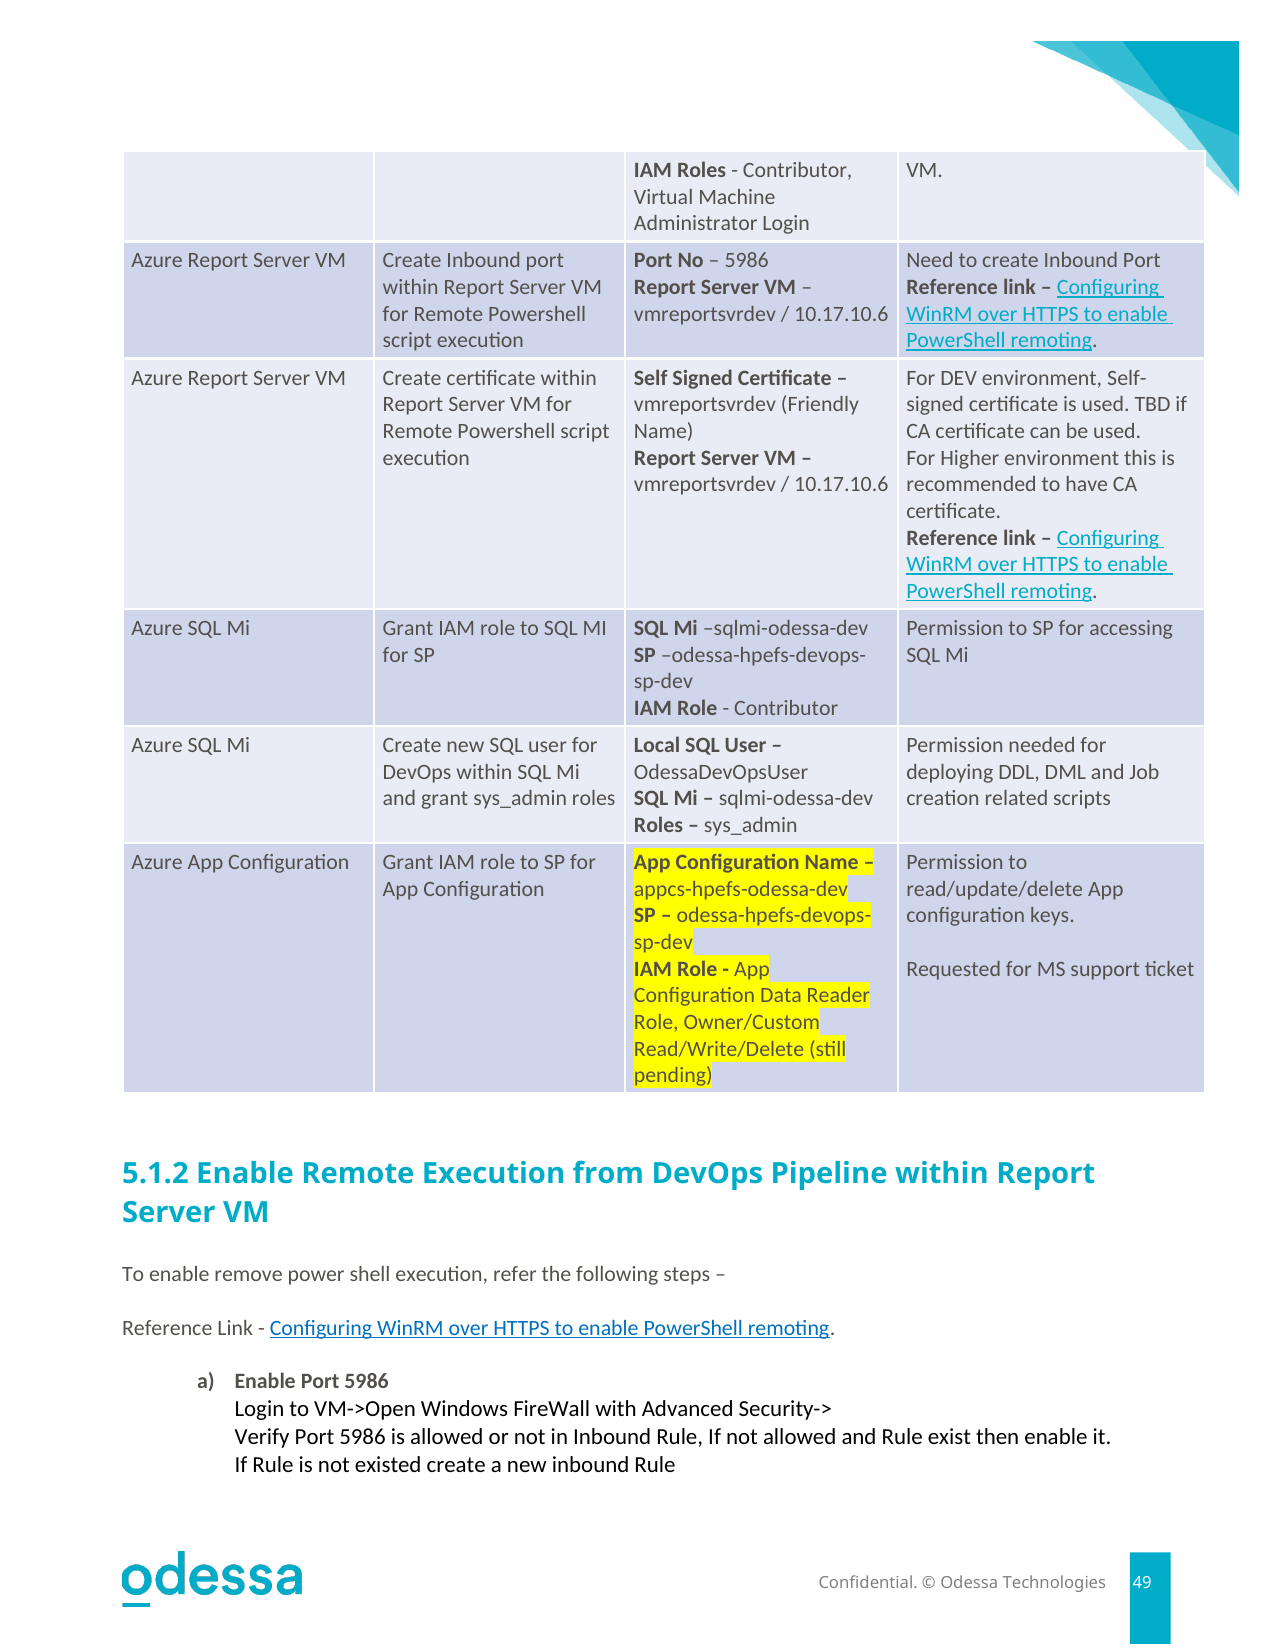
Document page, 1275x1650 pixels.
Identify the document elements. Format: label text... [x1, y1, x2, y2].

table_cell Port No – 5986 Report Server VM – vmreportsvrdev / 10.17.10.6 [626, 243, 897, 357]
text If Rule is not existed create a new inbound Rule [234, 1450, 1155, 1478]
text Verify Port 5986 is allowed or not in Inbound Rule, If not allowed and Rule exist then enable it. [234, 1422, 1155, 1450]
table_cell Azure Report Server VM [124, 243, 373, 357]
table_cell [899, 152, 1204, 240]
table_cell For DEV environment, Self-signed certificate is used. TBD if CA certificate can be used. For Higher environment this is recommended to have CA certificate. Reference link – Configuring WinRM over HTTPS to enable PowerShell remoting. [899, 360, 1204, 608]
table_cell Azure SQL Mi [124, 727, 373, 842]
text To enable remove power shell execution, refer the following steps – [122, 1261, 1155, 1287]
table_cell Azure App Configuration [124, 844, 373, 1092]
table_cell Create new SQL user for DevOps within SQL Mi and grant sys_admin roles [375, 727, 624, 842]
table_cell Permission needed for deploying DDL, DML and Job creation related scripts [899, 727, 1204, 842]
table_cell Create certificate within Report Server VM for Remote Powershell script execution [375, 360, 624, 608]
table_cell Need to create Inbound Port Reference link – Configuring WinRM over HTTPS to enable PowerShell remoting. [899, 243, 1204, 357]
text Login to VM->Open Windows FireWall with Advanced Security-> [234, 1394, 1155, 1422]
table_cell Self Signed Certificate – vmreportsvrdev (Friendly Name) Report Server VM – vmreportsvrdev / 10.17.10.6 [626, 360, 897, 608]
table_cell Grant IAM role to SP for App Configuration [375, 844, 624, 1092]
table_cell Azure SQL Mi [124, 610, 373, 725]
table_cell App Configuration Name – appcs-hpefs-odessa-dev SP – odessa-hpefs-devops-sp-dev IAM Role - App Configuration Data Reader Role, Owner/Custom Read/Write/Delete (still pending) [626, 844, 897, 1092]
table_cell Local SQL User – OdessaDevOpsUser SQL Mi – sqlmi-odessa-dev Roles – sys_admin [626, 727, 897, 842]
text Reference Link - Configuring WinRM over HTTPS to enable PowerShell remoting. [122, 1314, 1155, 1341]
picture [1029, 41, 1239, 197]
table_cell Create Inbound port within Report Server VM for Remote Powershell script execution [375, 243, 624, 357]
table_cell SQL Mi –sqlmi-odessa-dev SP –odessa-hpefs-devops-sp-dev IAM Role - Contributor [626, 610, 897, 725]
picture [121, 1551, 302, 1607]
table_cell Grant IAM role to SQL MI for SP [375, 610, 624, 725]
table_cell Permission to read/update/delete App configuration keys. Requested for MS support ticket [899, 844, 1204, 1092]
table_cell Permission to SP for accessing SQL Mi [899, 610, 1204, 725]
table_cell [375, 152, 624, 240]
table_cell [124, 152, 373, 240]
list Enable Port 5986 [197, 1367, 1155, 1394]
table_cell Azure Report Server VM [124, 360, 373, 608]
subtitle 5.1.2 Enable Remote Execution from DevOps Pipeline within Report Server VM [122, 1152, 1155, 1231]
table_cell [626, 152, 897, 240]
